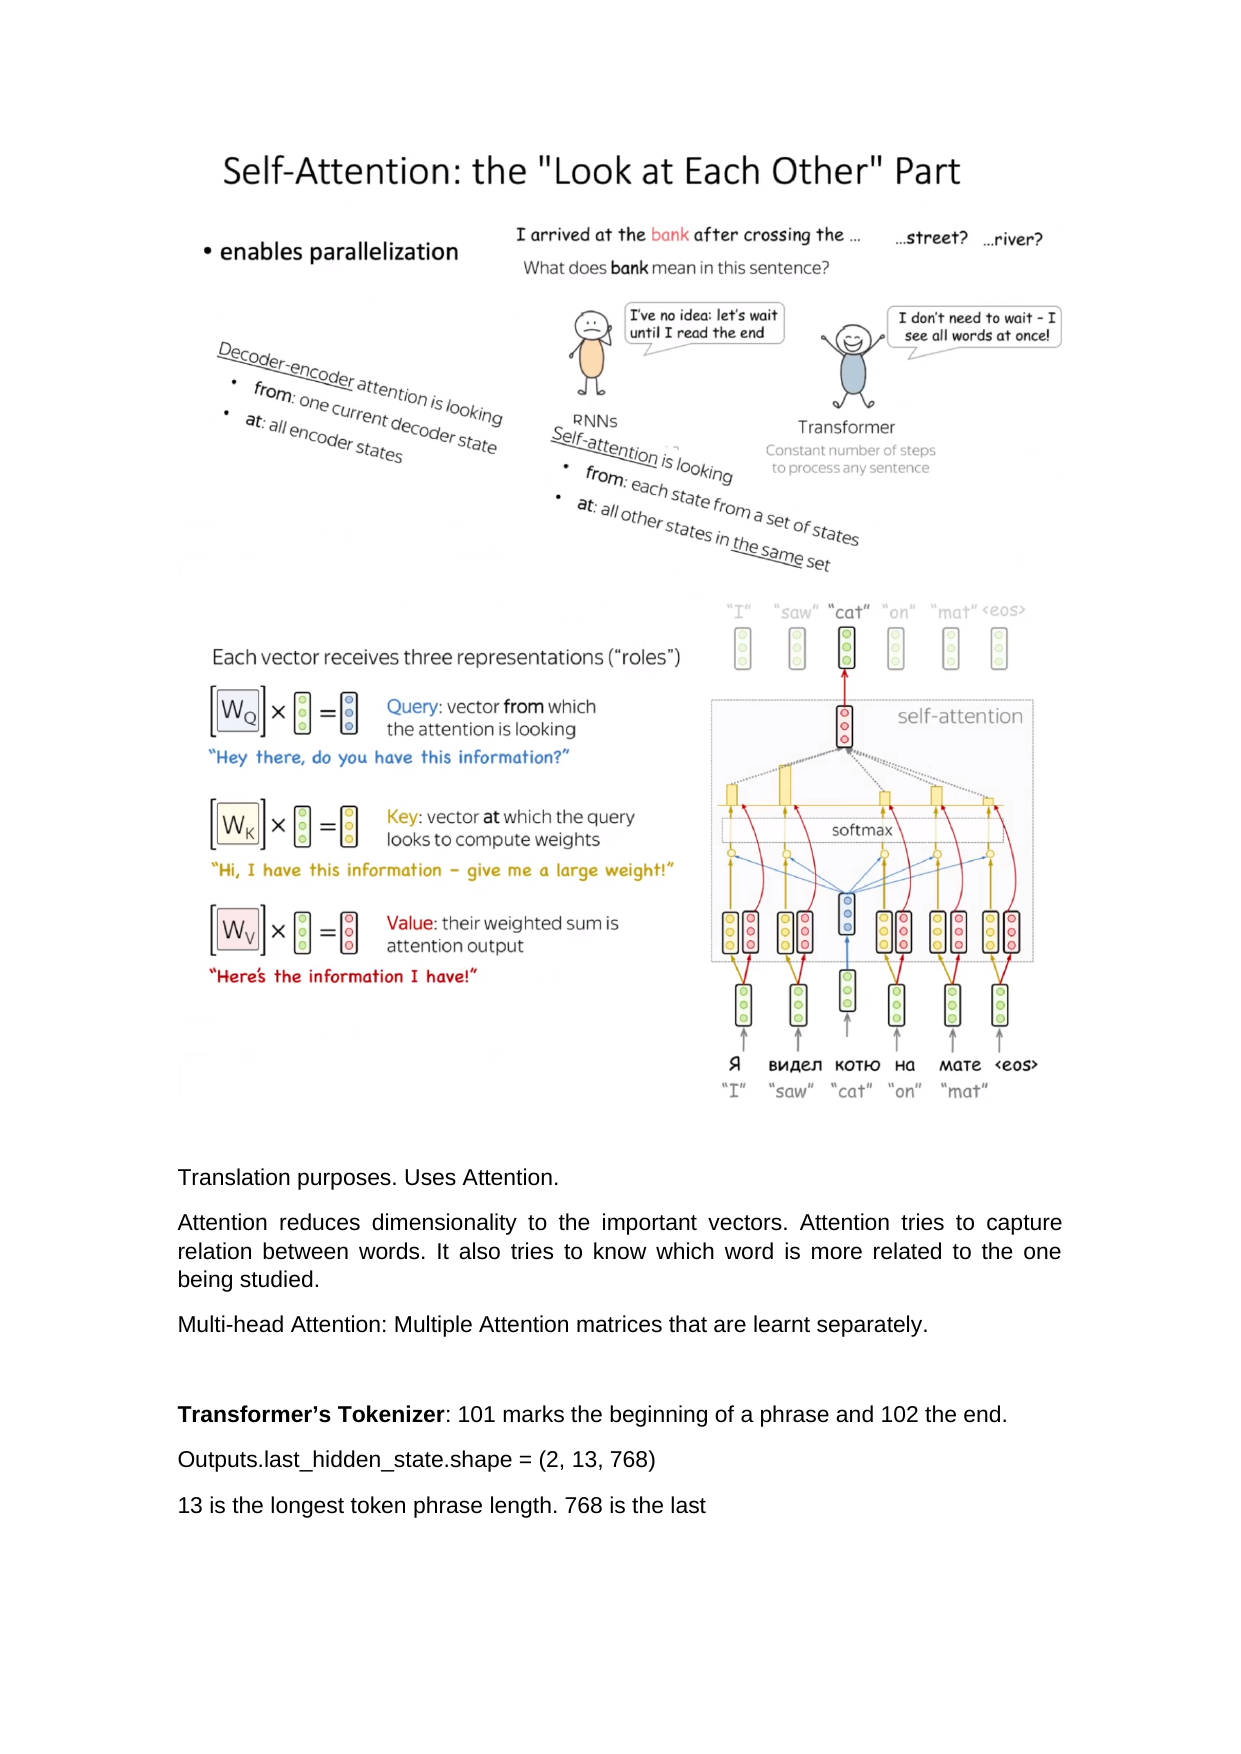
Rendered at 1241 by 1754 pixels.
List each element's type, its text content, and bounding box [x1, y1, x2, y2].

picture [177, 147, 1063, 578]
picture [177, 596, 1063, 1101]
text Translation purposes. Uses Attention. [177, 1164, 1063, 1190]
text Multi-head Attention: Multiple Attention matrices that are learnt separately. [177, 1311, 1063, 1337]
text 13 is the longest token phrase length. 768 is the last [177, 1492, 1063, 1518]
text Outputs.last_hidden_state.shape = (2, 13, 768) [177, 1446, 1063, 1473]
text Transformer’s Tokenizer: 101 marks the beginning of a phrase and 102 the end. [177, 1401, 1063, 1428]
text Attention reduces dimensionality to the important vectors. Attention tries to capture relation between words. It also tries to know which word is more related to the one being studied. [177, 1209, 1063, 1292]
